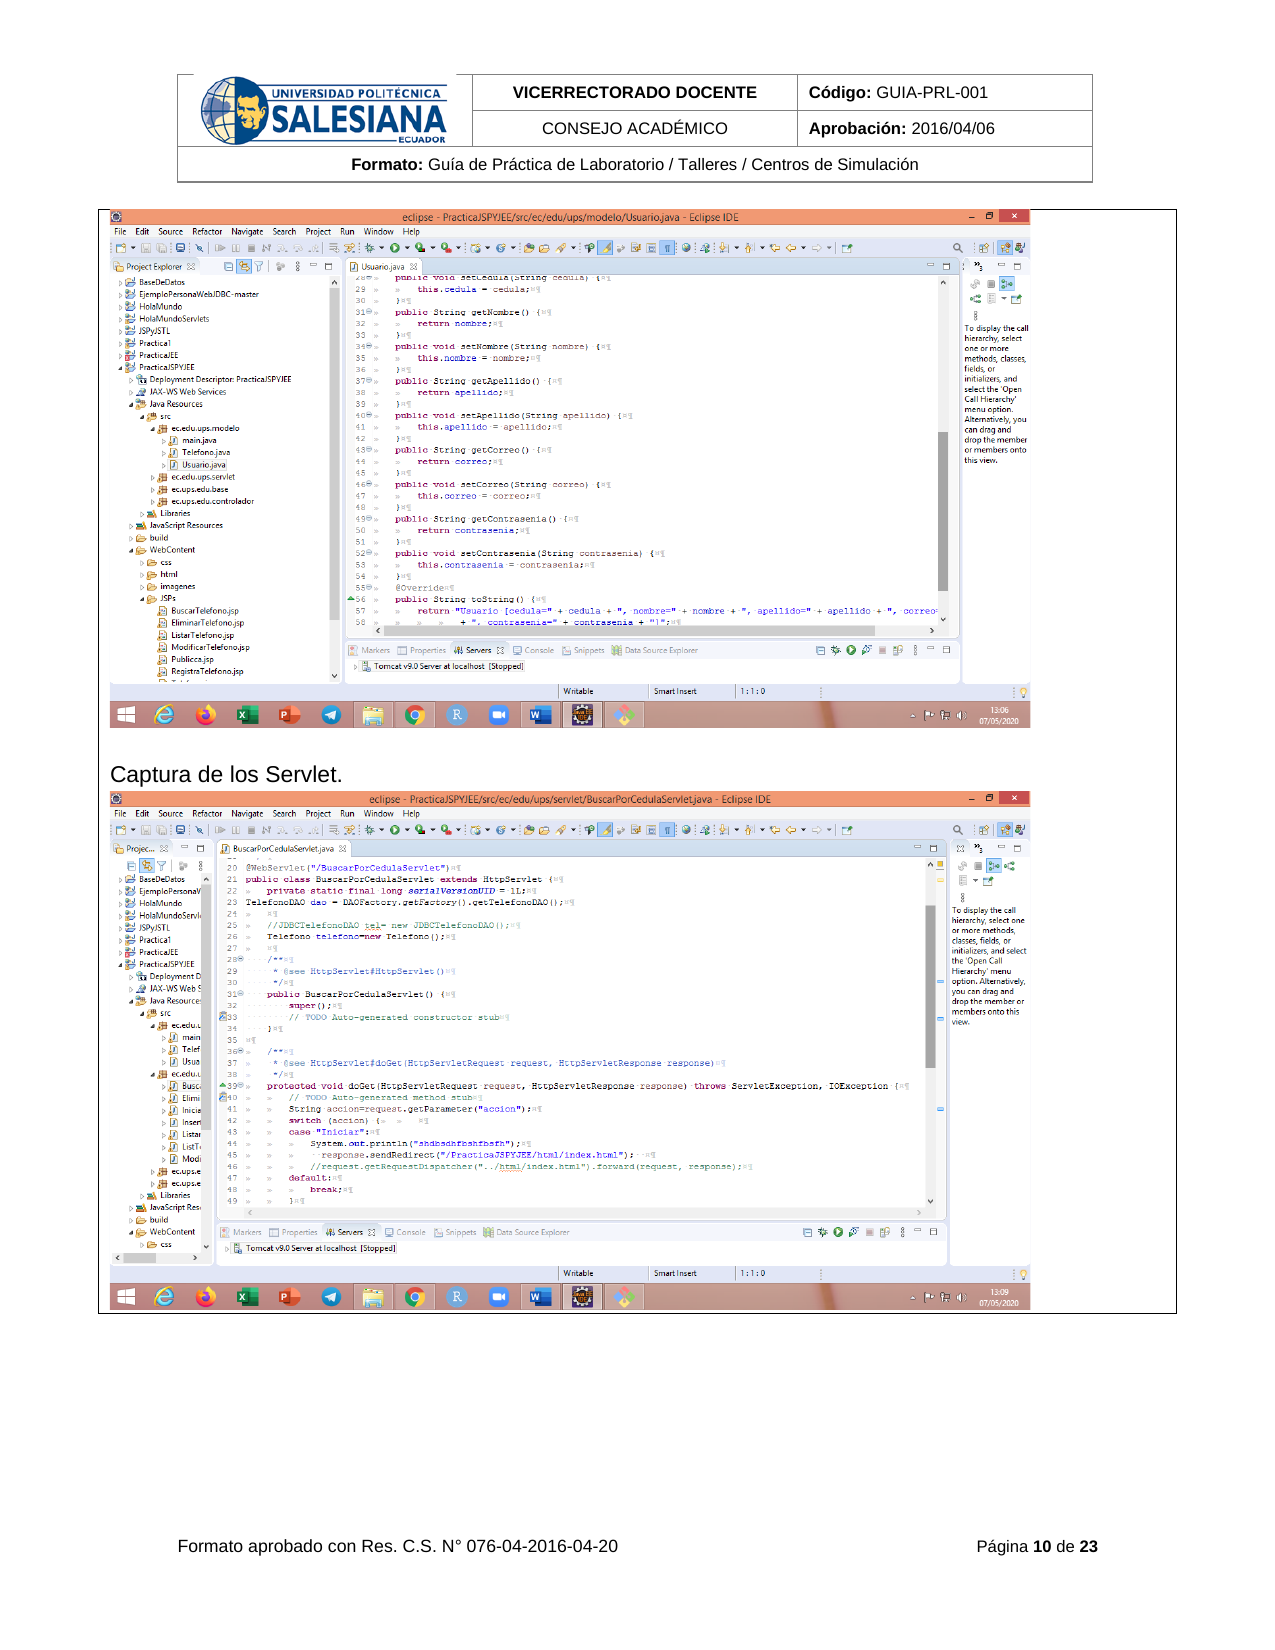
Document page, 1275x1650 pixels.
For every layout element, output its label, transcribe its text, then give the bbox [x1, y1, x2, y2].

picture [193, 74, 457, 146]
picture [109, 209, 1031, 728]
picture [109, 791, 1031, 1310]
